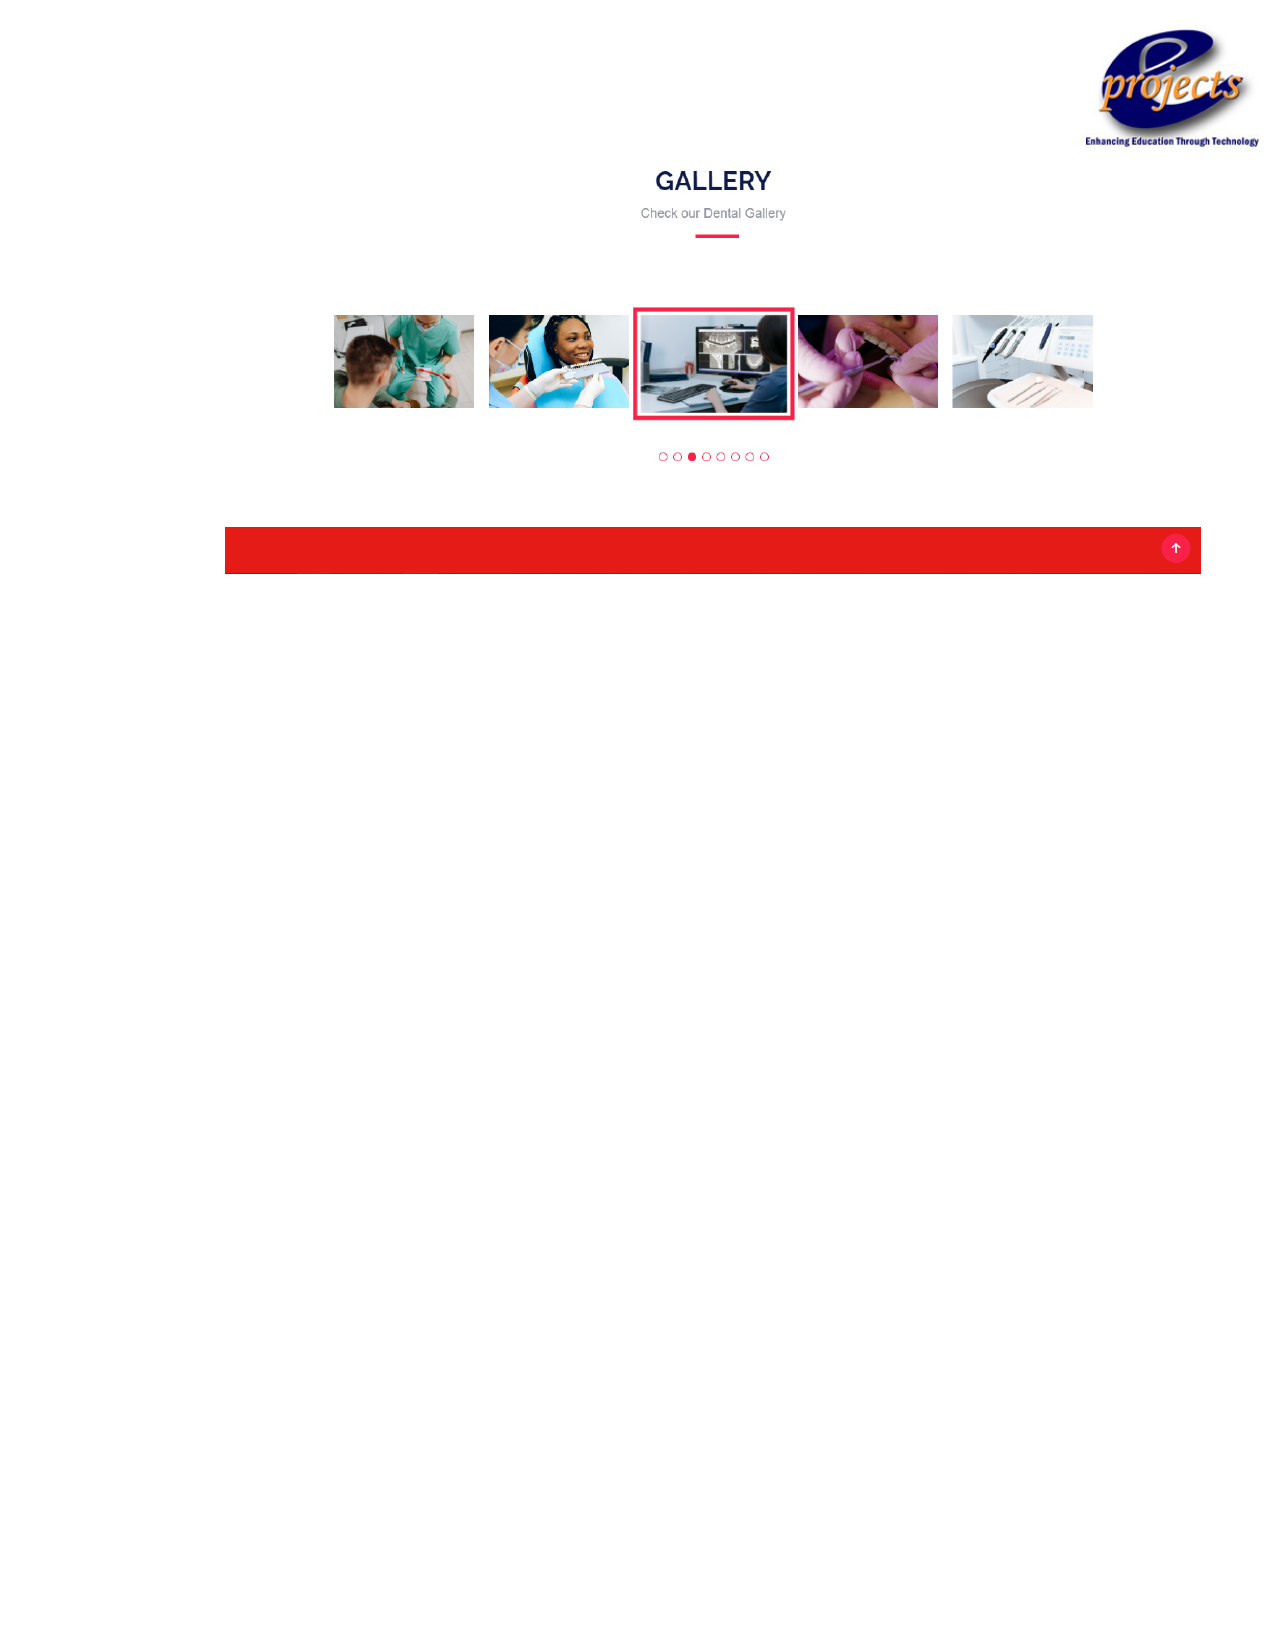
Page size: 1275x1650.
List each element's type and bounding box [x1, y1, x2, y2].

picture [1086, 25, 1260, 149]
picture [225, 150, 1201, 574]
